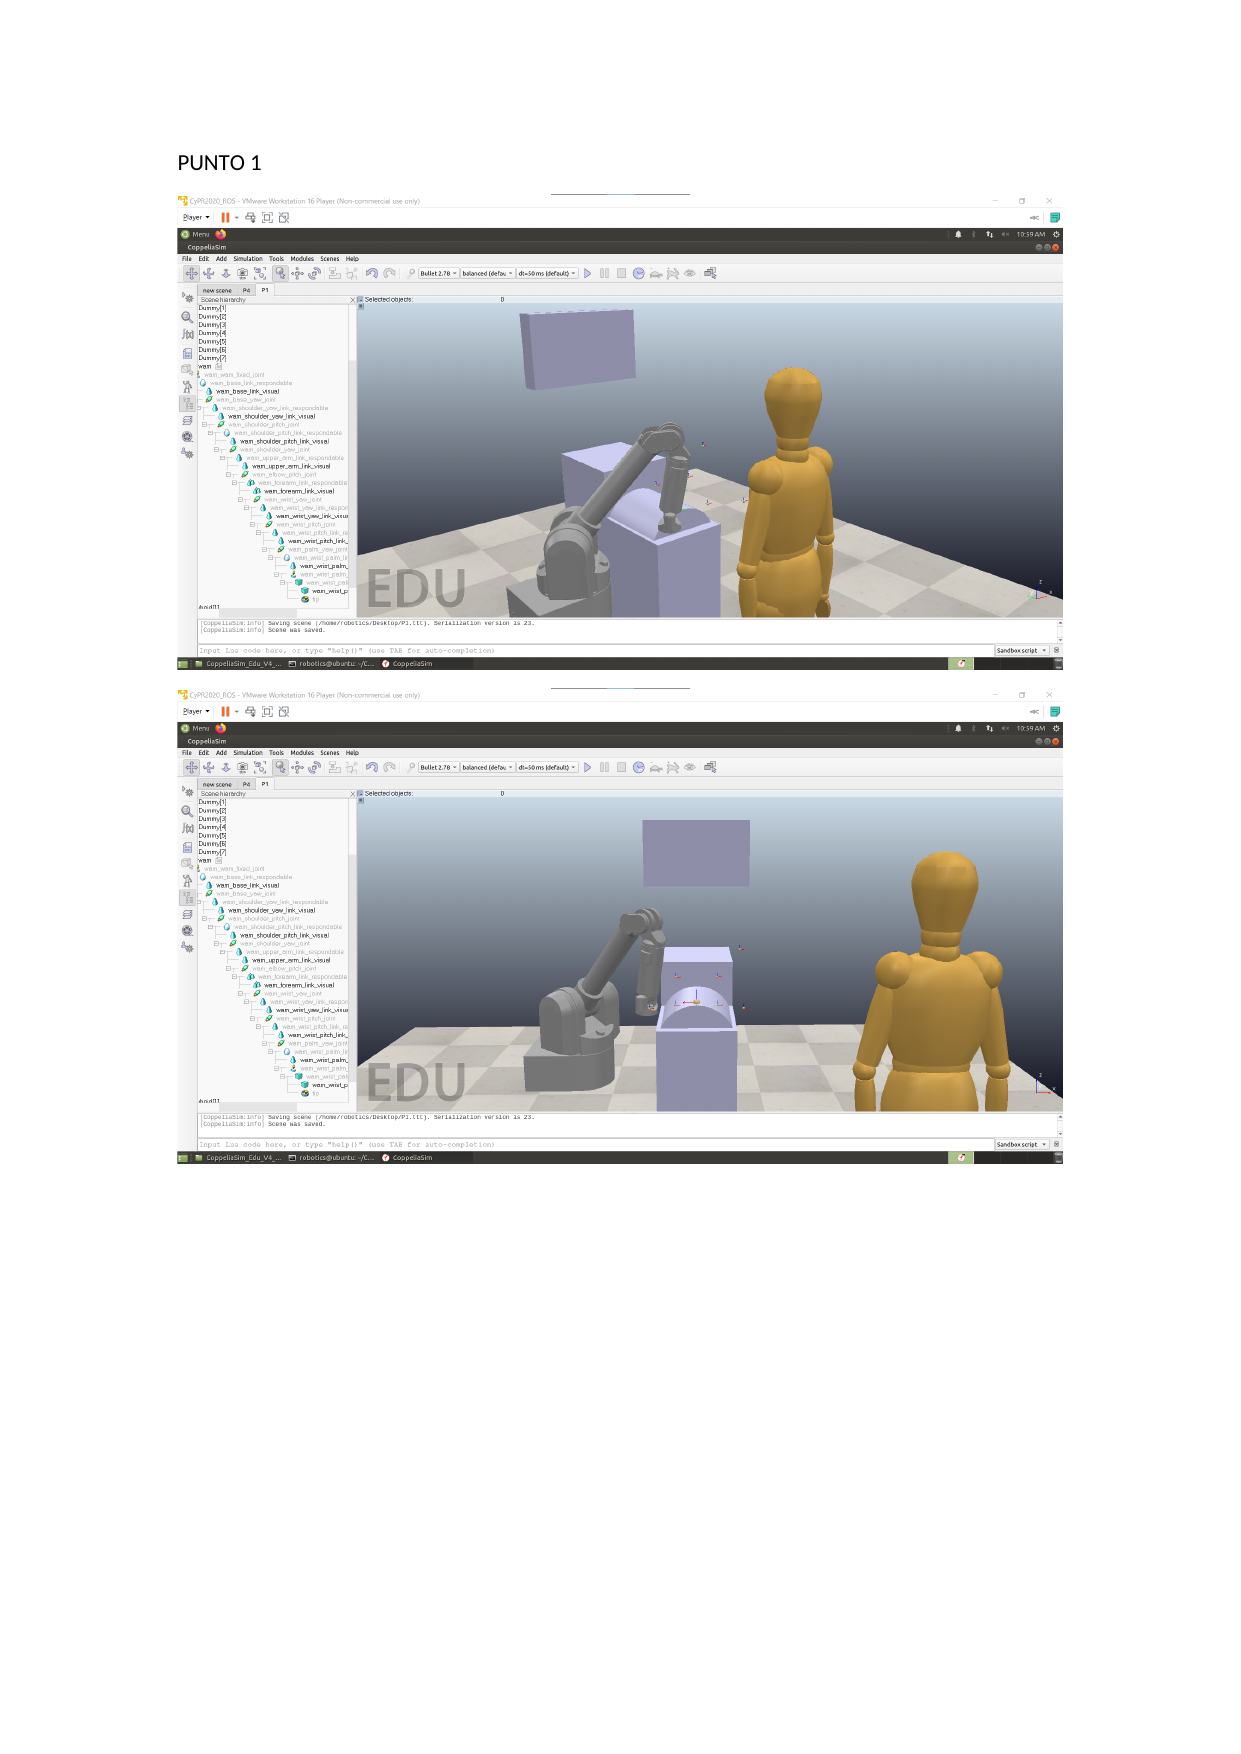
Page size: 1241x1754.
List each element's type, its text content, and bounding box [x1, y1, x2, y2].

text PUNTO 1 [177, 148, 1063, 176]
picture [177, 194, 1063, 670]
picture [177, 688, 1063, 1164]
